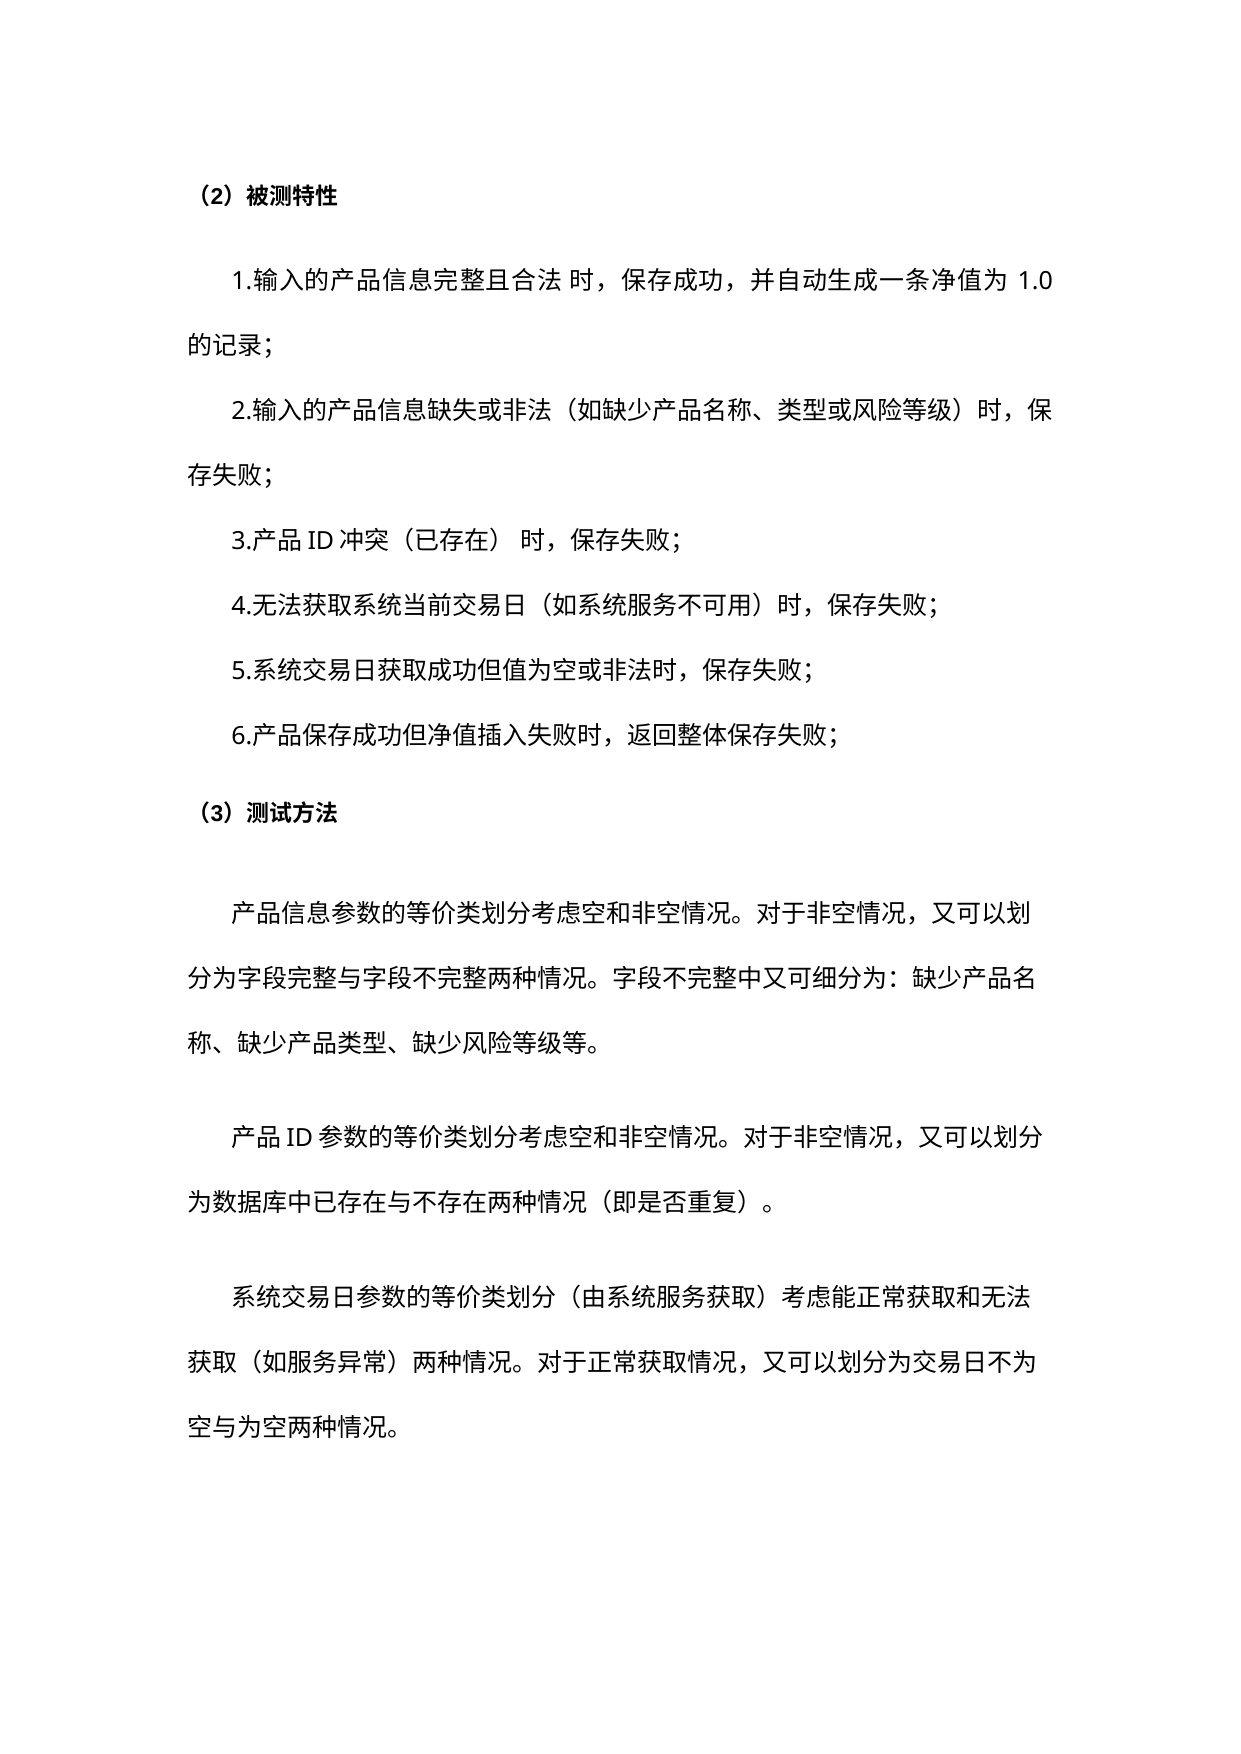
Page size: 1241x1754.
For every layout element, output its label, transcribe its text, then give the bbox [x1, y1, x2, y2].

text 产品ID参数的等价类划分考虑空和非空情况。对于非空情况，又可以划分为数据库中已存在与不存在两种情况（即是否重复）。 [187, 1103, 1053, 1233]
text 产品信息参数的等价类划分考虑空和非空情况。对于非空情况，又可以划分为字段完整与字段不完整两种情况。字段不完整中又可细分为：缺少产品名称、缺少产品类型、缺少风险等级等。 [187, 879, 1053, 1074]
text 系统交易日参数的等价类划分（由系统服务获取）考虑能正常获取和无法获取（如服务异常）两种情况。对于正常获取情况，又可以划分为交易日不为空与为空两种情况。 [187, 1263, 1053, 1458]
text 6.产品保存成功但净值插入失败时，返回整体保存失败； [187, 701, 1053, 766]
text 5.系统交易日获取成功但值为空或非法时，保存失败； [187, 636, 1053, 701]
text 1.输入的产品信息完整且合法 时，保存成功，并自动生成一条净值为 1.0 的记录； [187, 246, 1053, 376]
text （2）被测特性 [187, 162, 1053, 227]
text 4.无法获取系统当前交易日（如系统服务不可用）时，保存失败； [187, 571, 1053, 636]
text 3.产品ID冲突（已存在） 时，保存失败； [187, 506, 1053, 571]
list 测试方法 [187, 778, 1053, 843]
text 2.输入的产品信息缺失或非法（如缺少产品名称、类型或风险等级）时，保存失败； [187, 376, 1053, 506]
